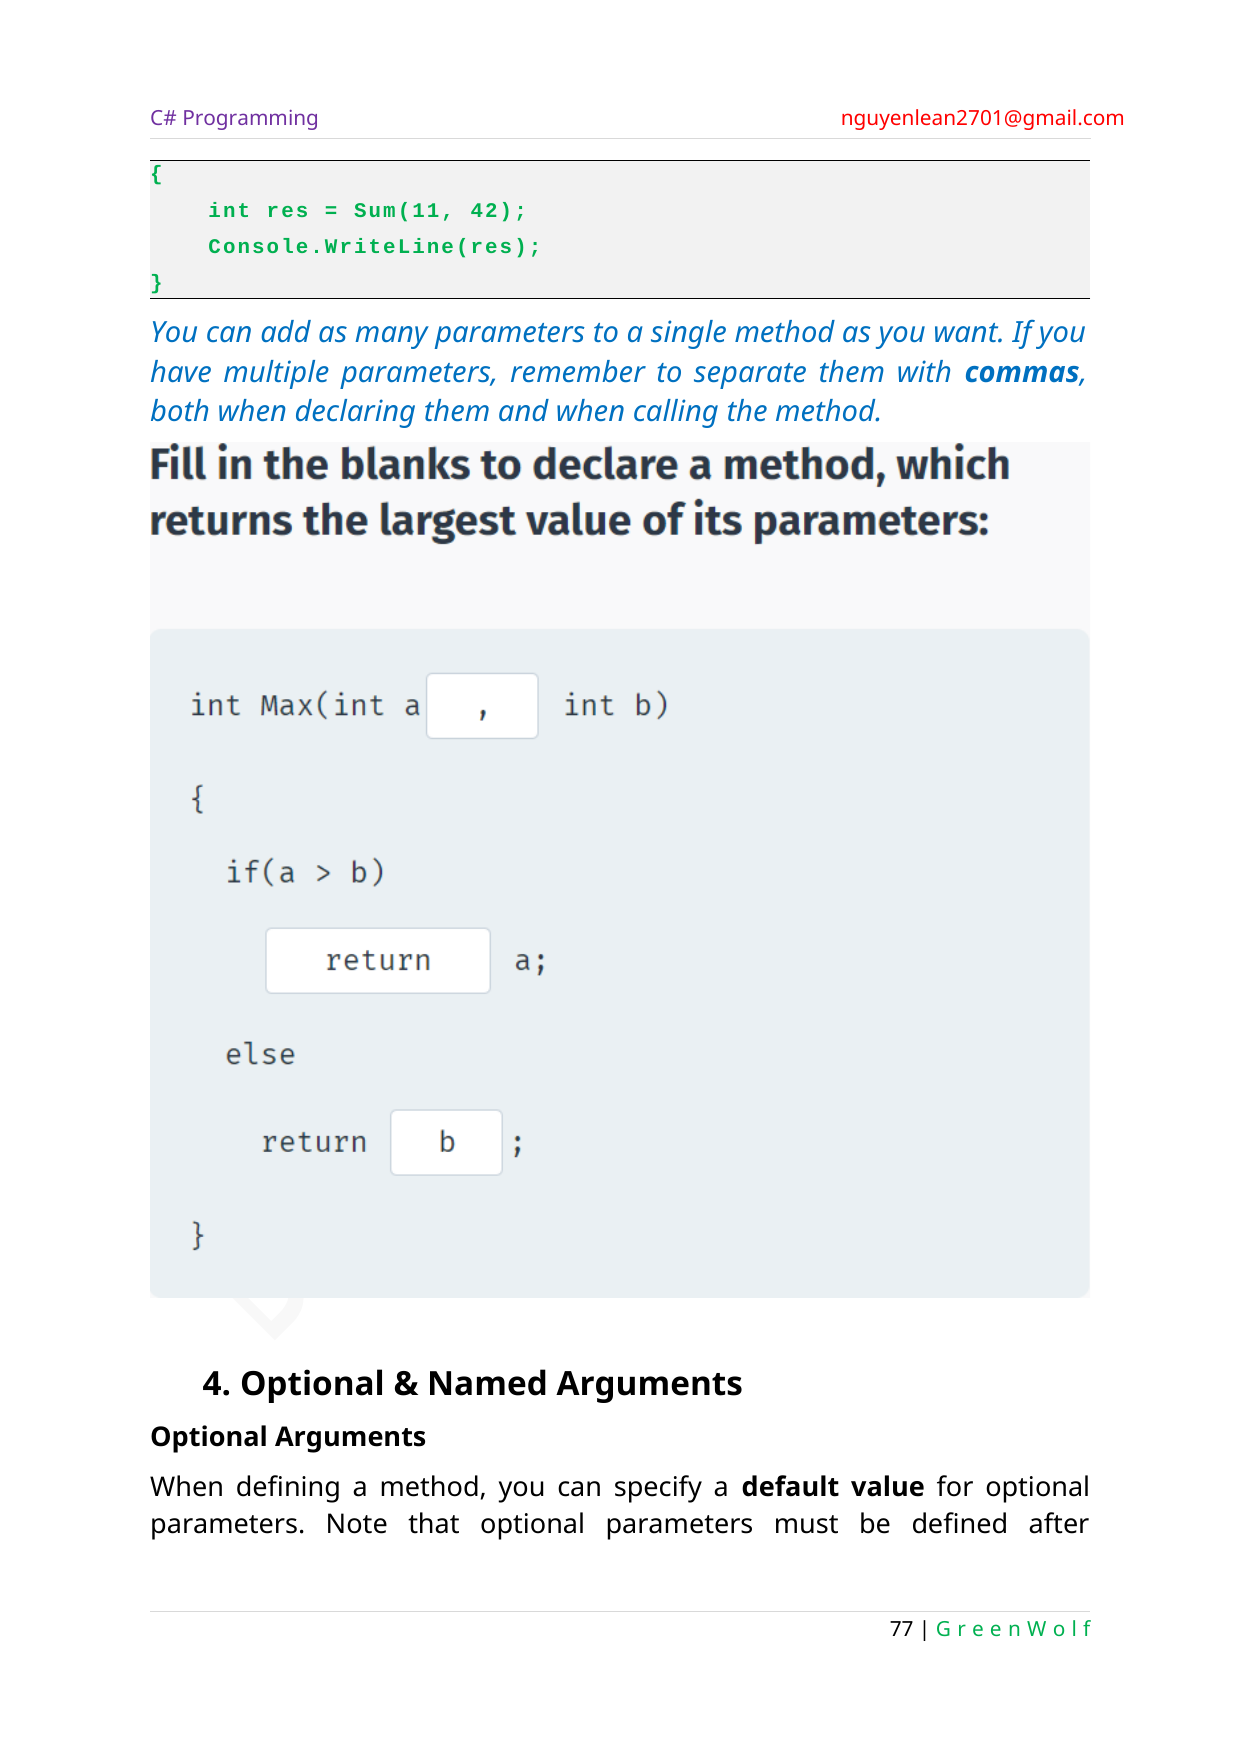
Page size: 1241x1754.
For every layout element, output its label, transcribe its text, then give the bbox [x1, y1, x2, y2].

text { [150, 161, 1090, 187]
picture [150, 442, 1091, 1298]
text Console.WriteLine(res); [150, 233, 1090, 259]
text int res = Sum(11, 42); [150, 196, 1090, 223]
subtitle Optional & Named Arguments [202, 1360, 1090, 1405]
text Optional Arguments [150, 1418, 1090, 1455]
text You can add as many parameters to a single method as you want. If you have multiple parameters, remember to separate them with commas, both when declaring them and when calling the method. [150, 311, 1090, 430]
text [150, 1467, 1090, 1541]
text } [150, 269, 1090, 298]
